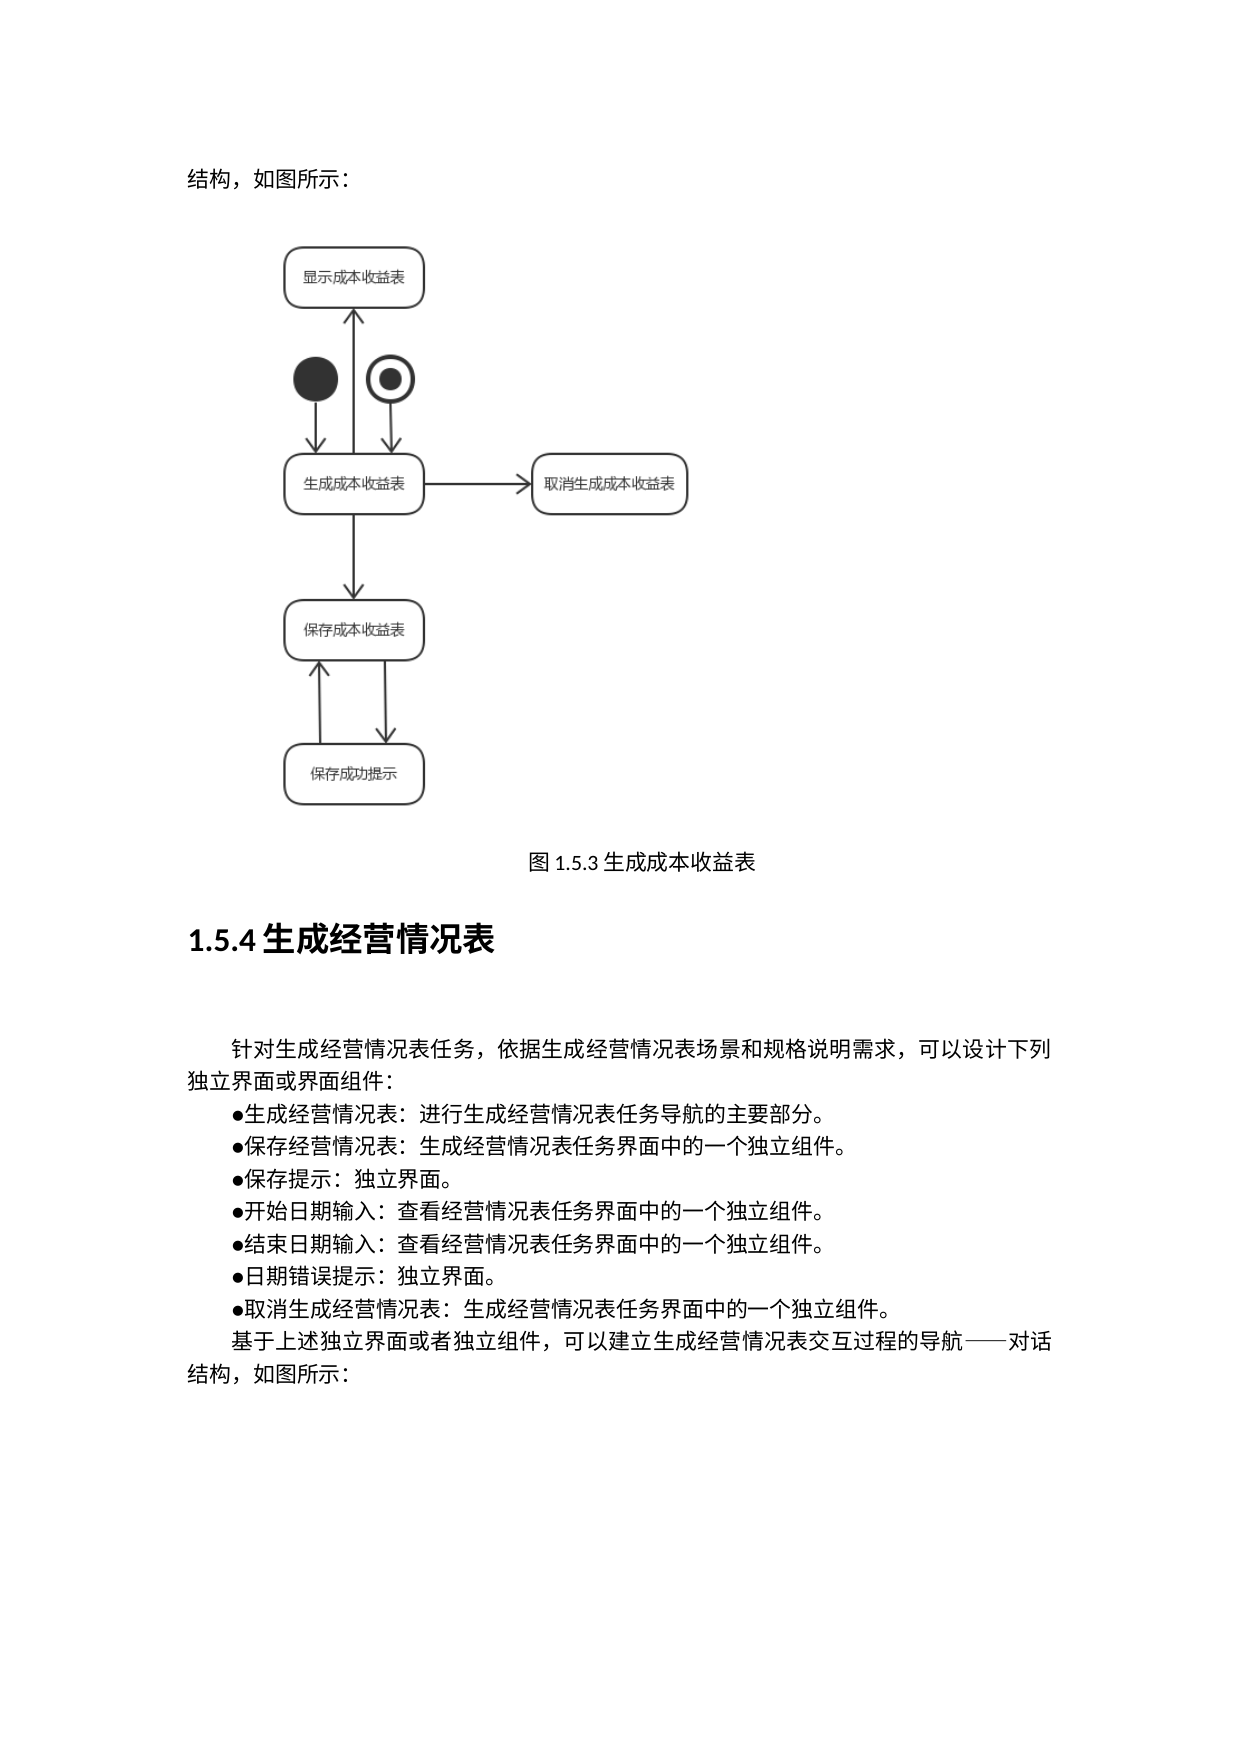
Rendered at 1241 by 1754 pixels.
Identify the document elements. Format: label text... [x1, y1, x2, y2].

subtitle 1.5.4生成经营情况表 [187, 904, 1053, 969]
text 针对生成经营情况表任务，依据生成经营情况表场景和规格说明需求，可以设计下列独立界面或界面组件： [187, 1031, 1053, 1096]
text ●生成经营情况表：进行生成经营情况表任务导航的主要部分。 [187, 1096, 1053, 1129]
text 图1.5.3生成成本收益表 [187, 844, 1053, 877]
text ●保存提示：独立界面。 [187, 1161, 1053, 1194]
text ●取消生成经营情况表：生成经营情况表任务界面中的一个独立组件。 [187, 1291, 1053, 1324]
picture [231, 194, 723, 840]
text 基于上述独立界面或者独立组件，可以建立生成经营情况表交互过程的导航——对话结构，如图所示： [187, 1324, 1053, 1389]
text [187, 162, 1053, 194]
text ●开始日期输入：查看经营情况表任务界面中的一个独立组件。 [187, 1194, 1053, 1226]
text ●日期错误提示：独立界面。 [187, 1259, 1053, 1291]
text ●结束日期输入：查看经营情况表任务界面中的一个独立组件。 [187, 1226, 1053, 1259]
text ●保存经营情况表：生成经营情况表任务界面中的一个独立组件。 [187, 1129, 1053, 1161]
